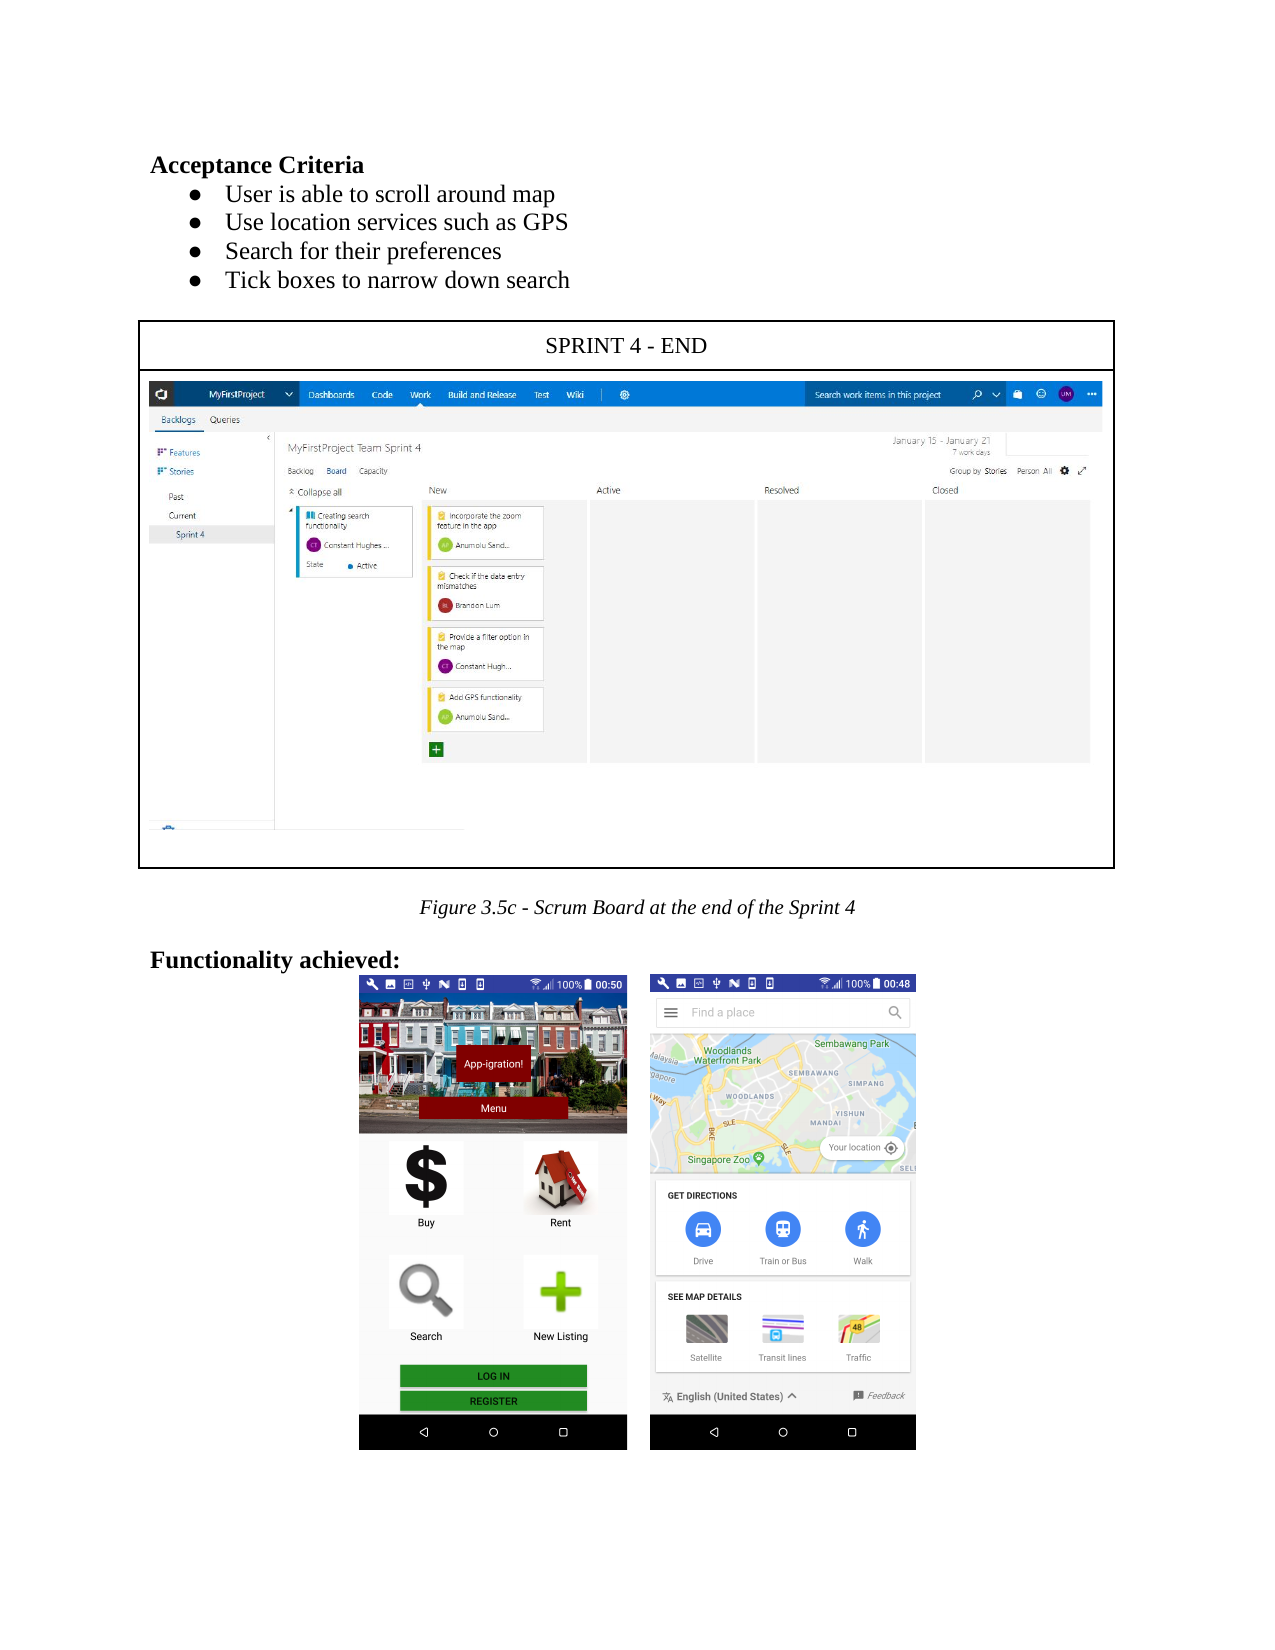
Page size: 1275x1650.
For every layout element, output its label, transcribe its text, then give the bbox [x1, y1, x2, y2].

picture [359, 975, 628, 1450]
text Acceptance Criteria [150, 150, 1125, 179]
list User is able to scroll around map [187, 179, 1125, 207]
list Use location services such as GPS [187, 207, 1125, 236]
text Figure 3.5c - Scrum Board at the end of the Sprint 4 [150, 895, 1125, 919]
picture [650, 974, 916, 1450]
text Functionality achieved: [150, 945, 1125, 974]
list Search for their preferences [187, 236, 1125, 265]
table_header SPRINT 4 - END [140, 322, 1113, 369]
table_cell [140, 371, 1113, 867]
list Tick boxes to narrow down search [187, 265, 1125, 294]
picture [149, 381, 1103, 830]
